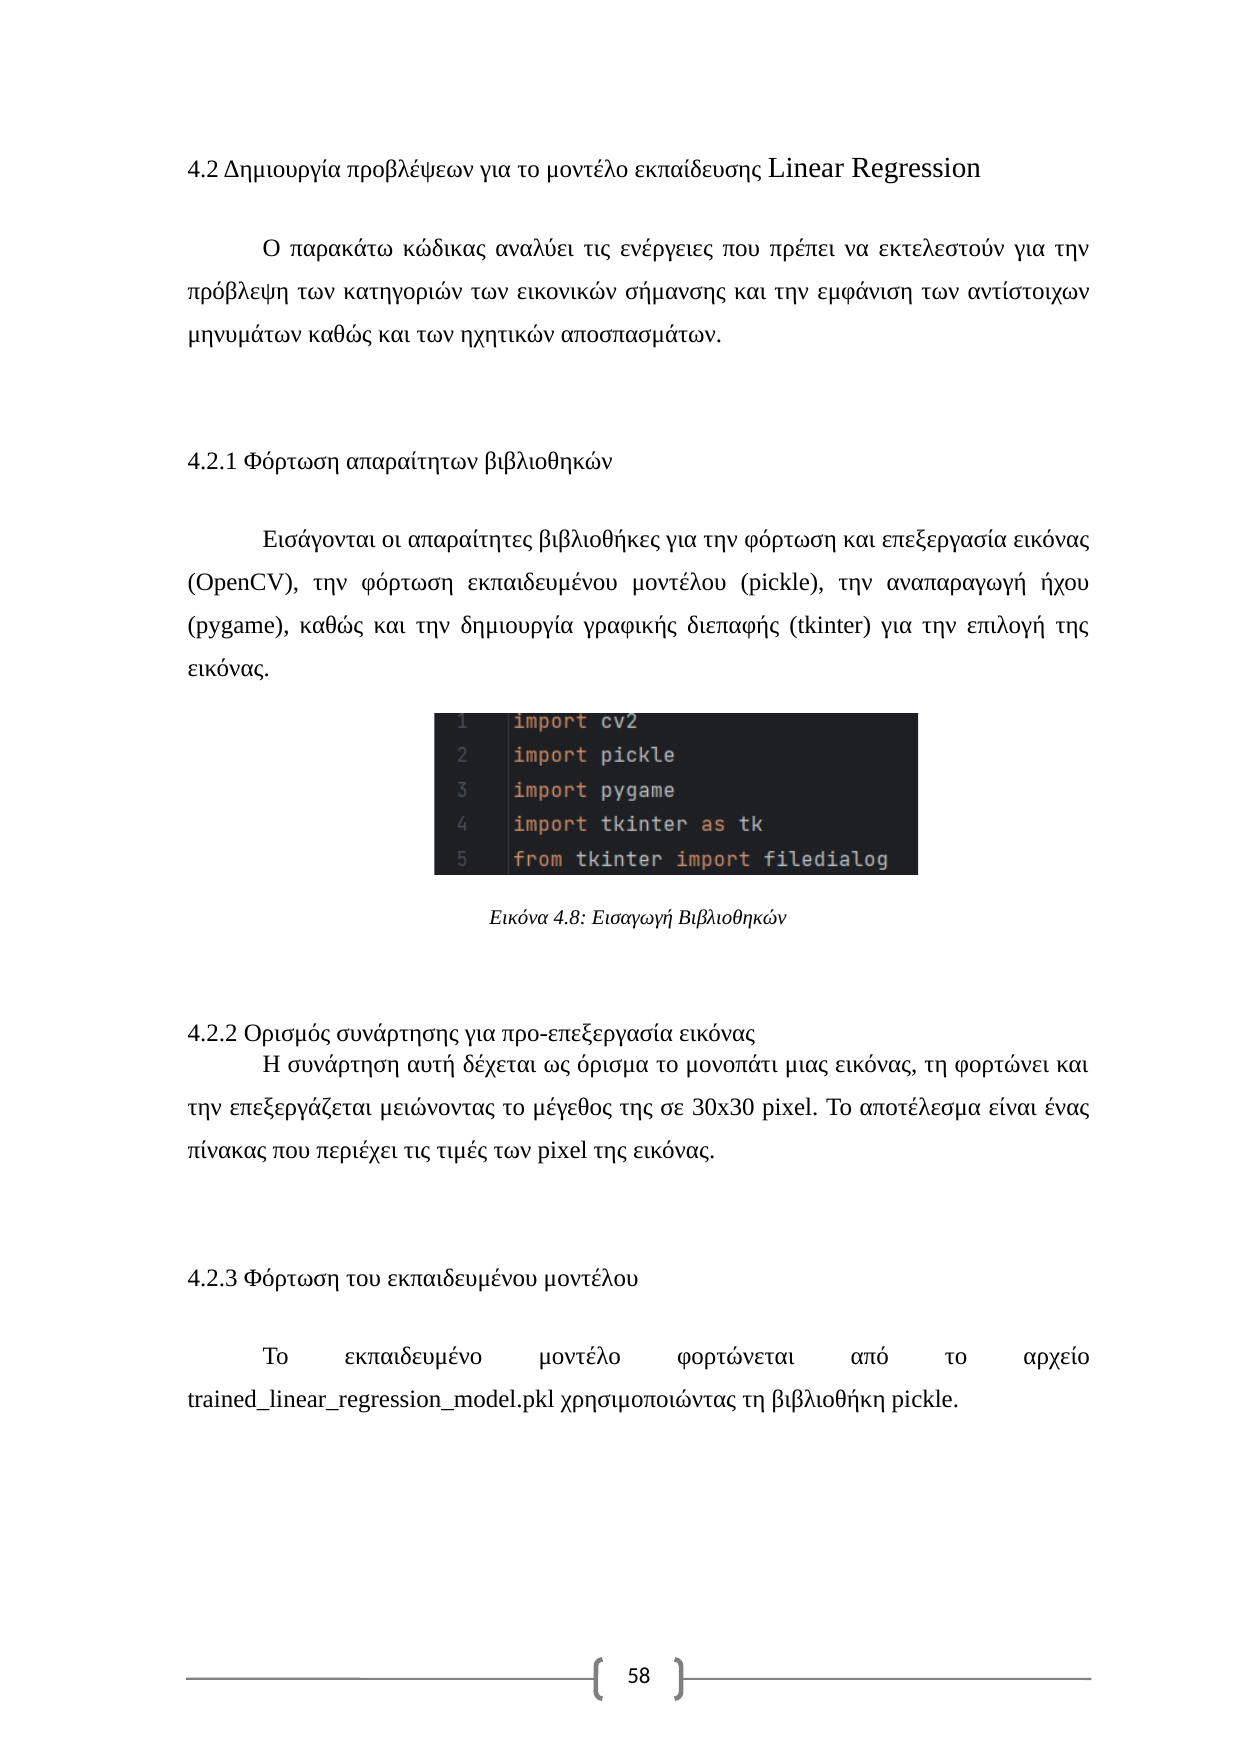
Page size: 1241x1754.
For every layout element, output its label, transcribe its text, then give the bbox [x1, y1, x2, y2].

text Η συνάρτηση αυτή δέχεται ως όρισμα το μονοπάτι μιας εικόνας, τη φορτώνει και την επεξεργάζεται μειώνοντας το μέγεθος της σε 30x30 pixel. Το αποτέλεσμα είναι ένας πίνακας που περιέχει τις τιμές των pixel της εικόνας. [187, 1049, 1090, 1164]
subtitle 4.2.1 Φόρτωση απαραίτητων βιβλιοθηκών [187, 446, 1090, 475]
subtitle 4.2 Δημιουργία προβλέψεων για το μοντέλο εκπαίδευσης Linear Regression [187, 150, 1090, 183]
subtitle 4.2.2 Ορισμός συνάρτησης για προ-επεξεργασία εικόνας [187, 1018, 1090, 1047]
text Εισάγονται οι απαραίτητες βιβλιοθήκες για την φόρτωση και επεξεργασία εικόνας (OpenCV), την φόρτωση εκπαιδευμένου μοντέλου (pickle), την αναπαραγωγή ήχου (pygame), καθώς και την δημιουργία γραφικής διεπαφής (tkinter) για την επιλογή της εικόνας. [187, 524, 1090, 682]
text Το εκπαιδευμένο μοντέλο φορτώνεται από το αρχείο trained_linear_regression_model.pkl χρησιμοποιώντας τη βιβλιοθήκη pickle. [187, 1341, 1090, 1413]
subtitle 4.2.3 Φόρτωση του εκπαιδευμένου μοντέλου [187, 1263, 1090, 1292]
text Ο παρακάτω κώδικας αναλύει τις ενέργειες που πρέπει να εκτελεστούν για την πρόβλεψη των κατηγοριών των εικονικών σήμανσης και την εμφάνιση των αντίστοιχων μηνυμάτων καθώς και των ηχητικών αποσπασμάτων. [187, 233, 1090, 348]
picture [434, 713, 919, 875]
